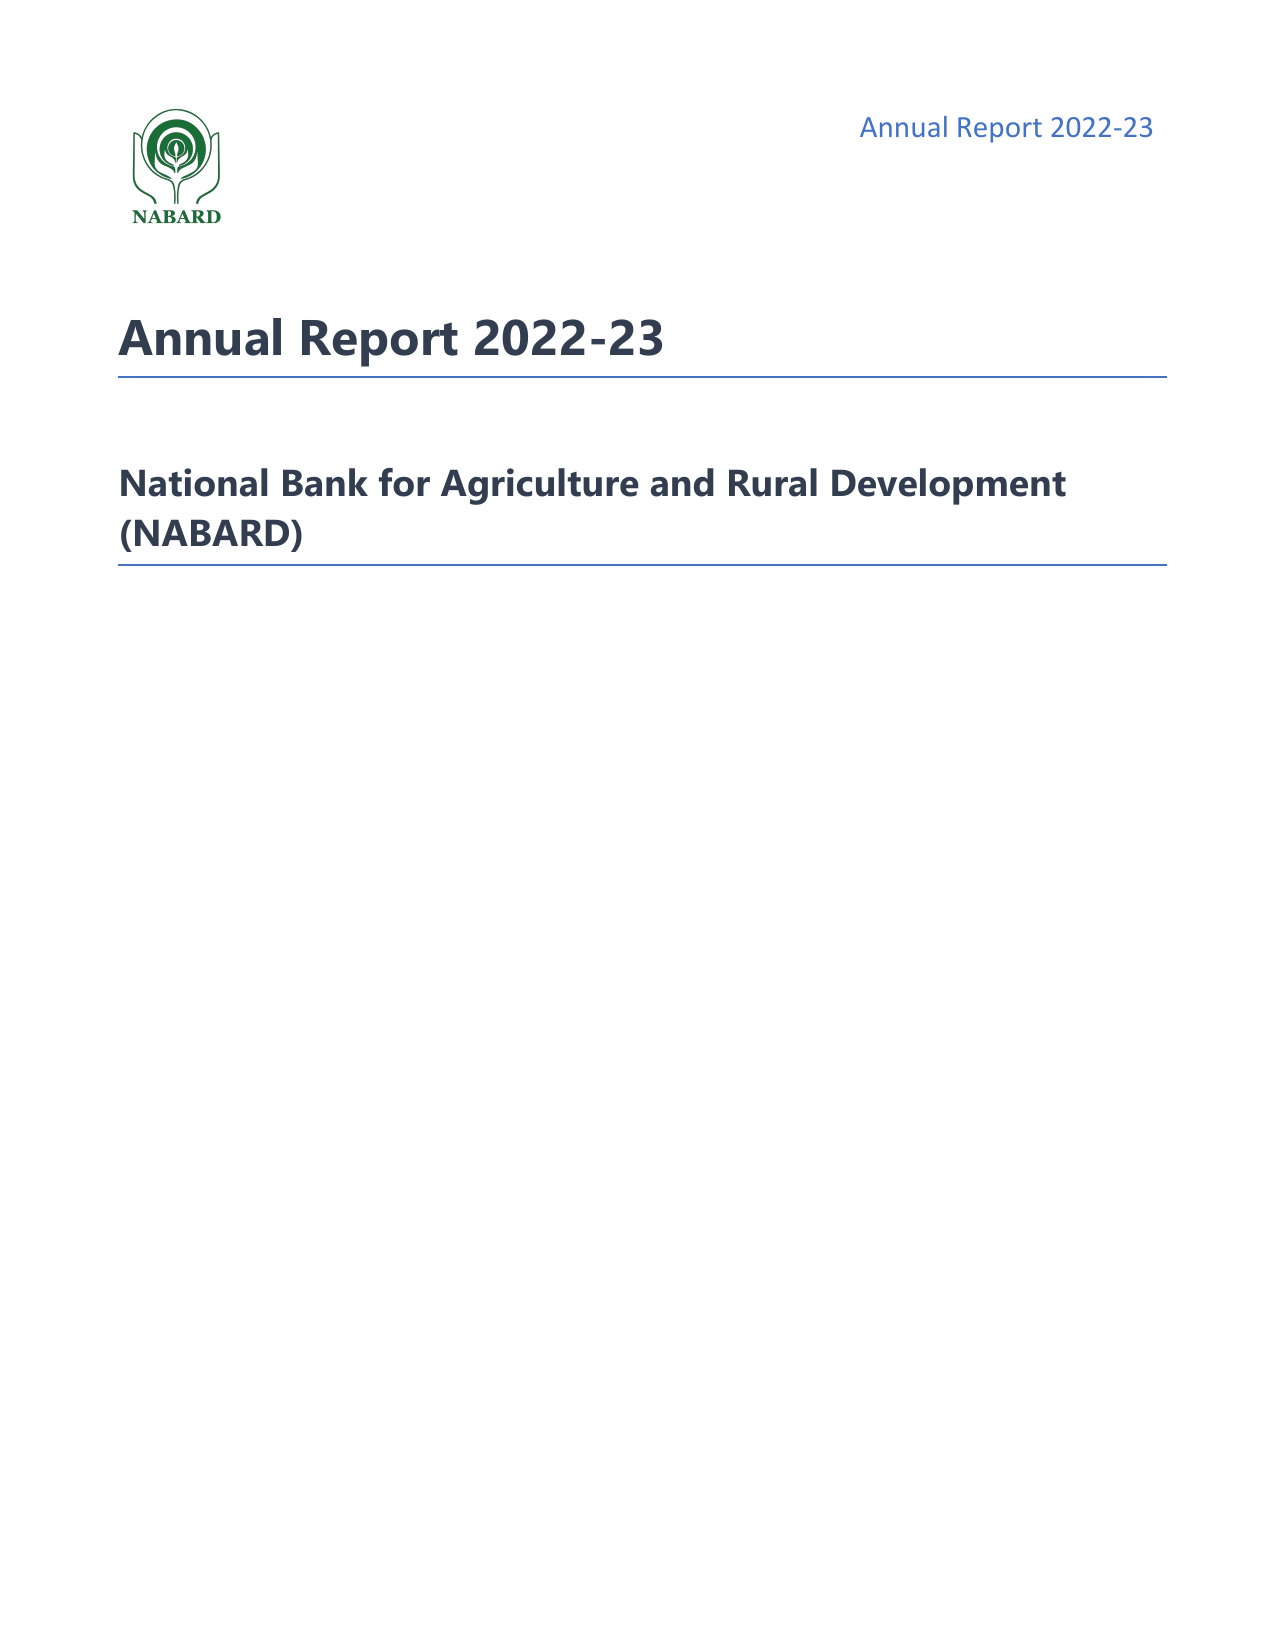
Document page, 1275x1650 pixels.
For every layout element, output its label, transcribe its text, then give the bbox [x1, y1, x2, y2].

title National Bank for Agriculture and Rural Development [118, 456, 1167, 506]
picture [129, 107, 224, 225]
title Annual Report 2022-23 [118, 302, 1167, 376]
title (NABARD) [118, 506, 1167, 564]
